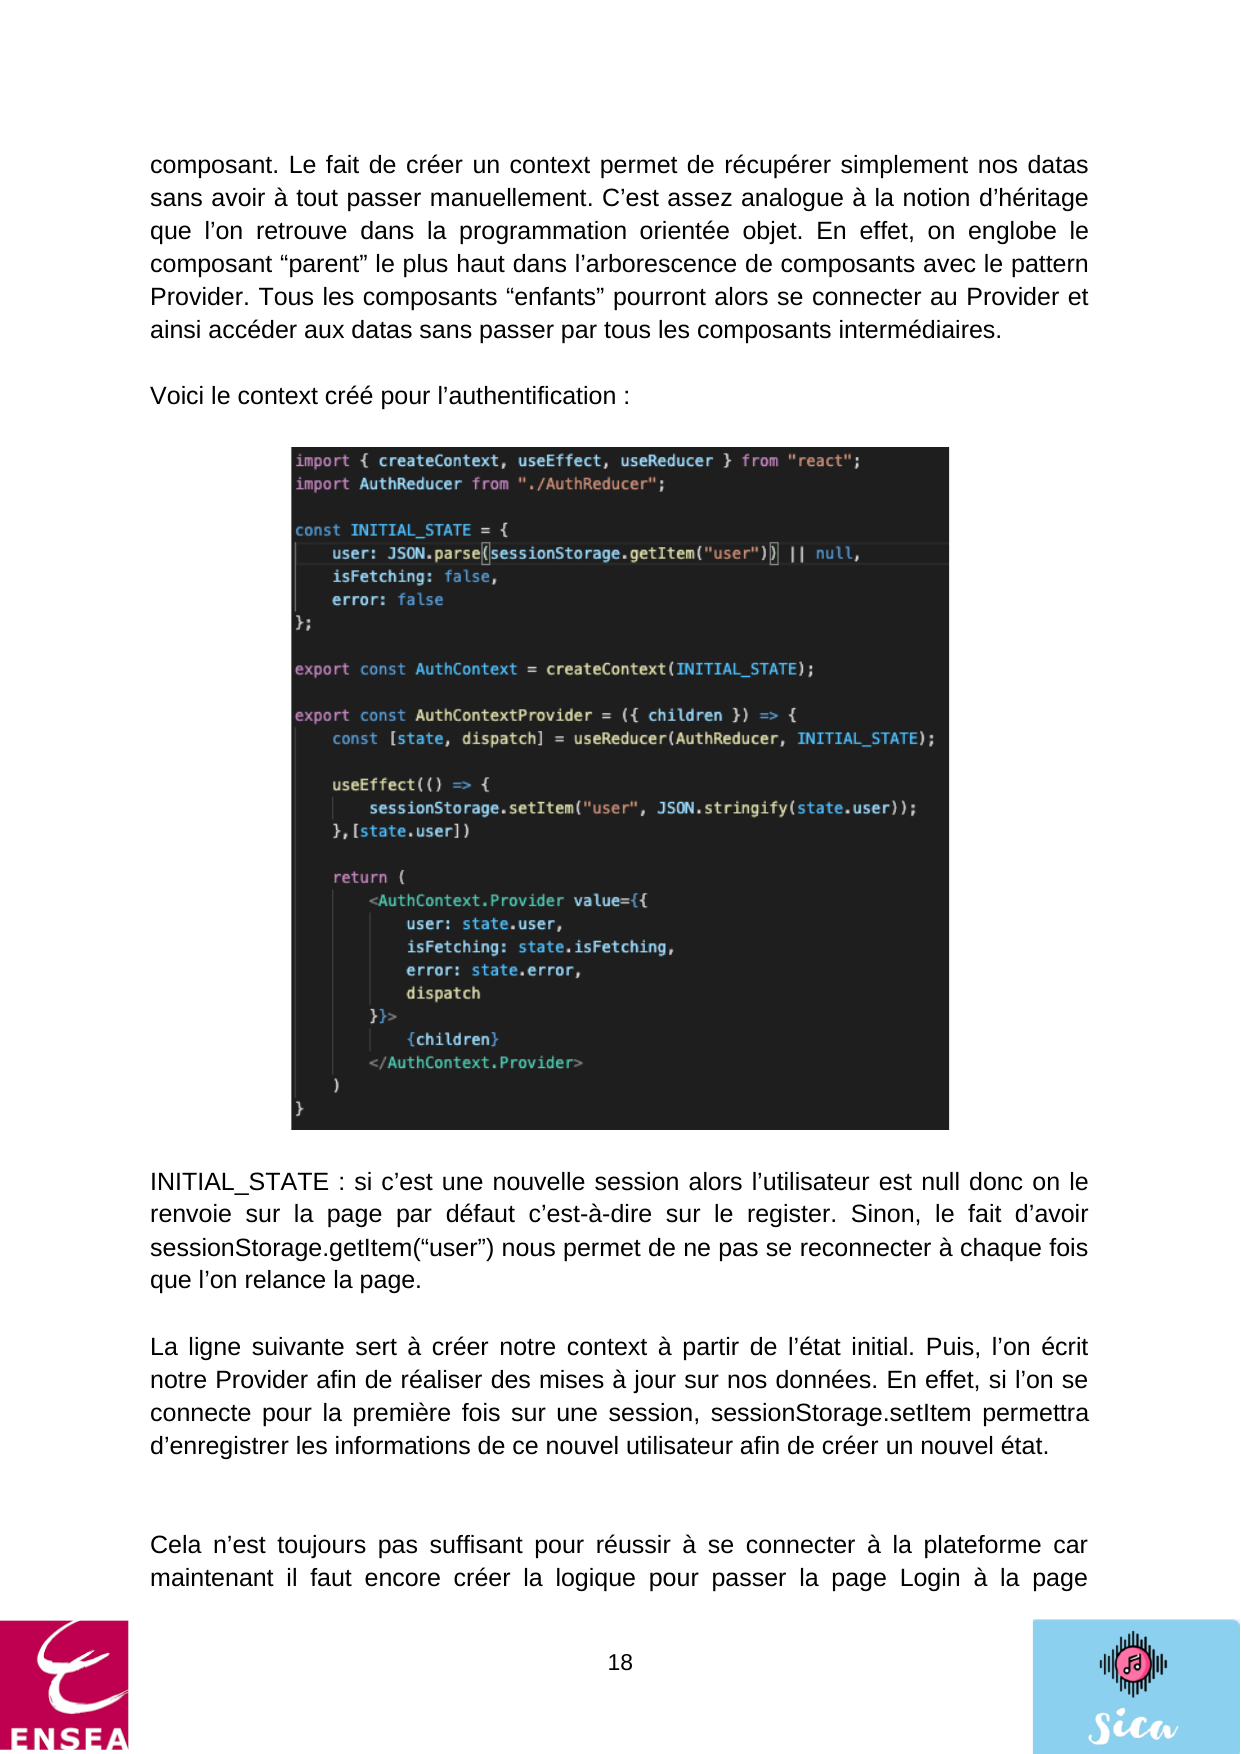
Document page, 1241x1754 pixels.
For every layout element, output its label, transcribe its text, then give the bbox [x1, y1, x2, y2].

picture [0, 1620, 129, 1754]
text INITIAL_STATE : si c’est une nouvelle session alors l’utilisateur est null donc on le renvoie sur la page par défaut c’est-à-dire sur le register. Sinon, le fait d’avoir sessionStorage.getItem(“user”) nous permet de ne pas se reconnecter à chaque fois que l’on relance la page. [150, 1166, 1090, 1294]
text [150, 1530, 1090, 1591]
text Voici le context créé pour l’authentification : [150, 381, 1090, 410]
picture [291, 447, 950, 1130]
picture [1032, 1619, 1240, 1754]
text La ligne suivante sert à créer notre context à partir de l’état initial. Puis, l’on écrit notre Provider afin de réaliser des mises à jour sur nos données. En effet, si l’on se connecte pour la première fois sur une session, sessionStorage.setItem permettra d’enregistrer les informations de ce nouvel utilisateur afin de créer un nouvel état. [150, 1332, 1090, 1459]
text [150, 150, 1090, 344]
